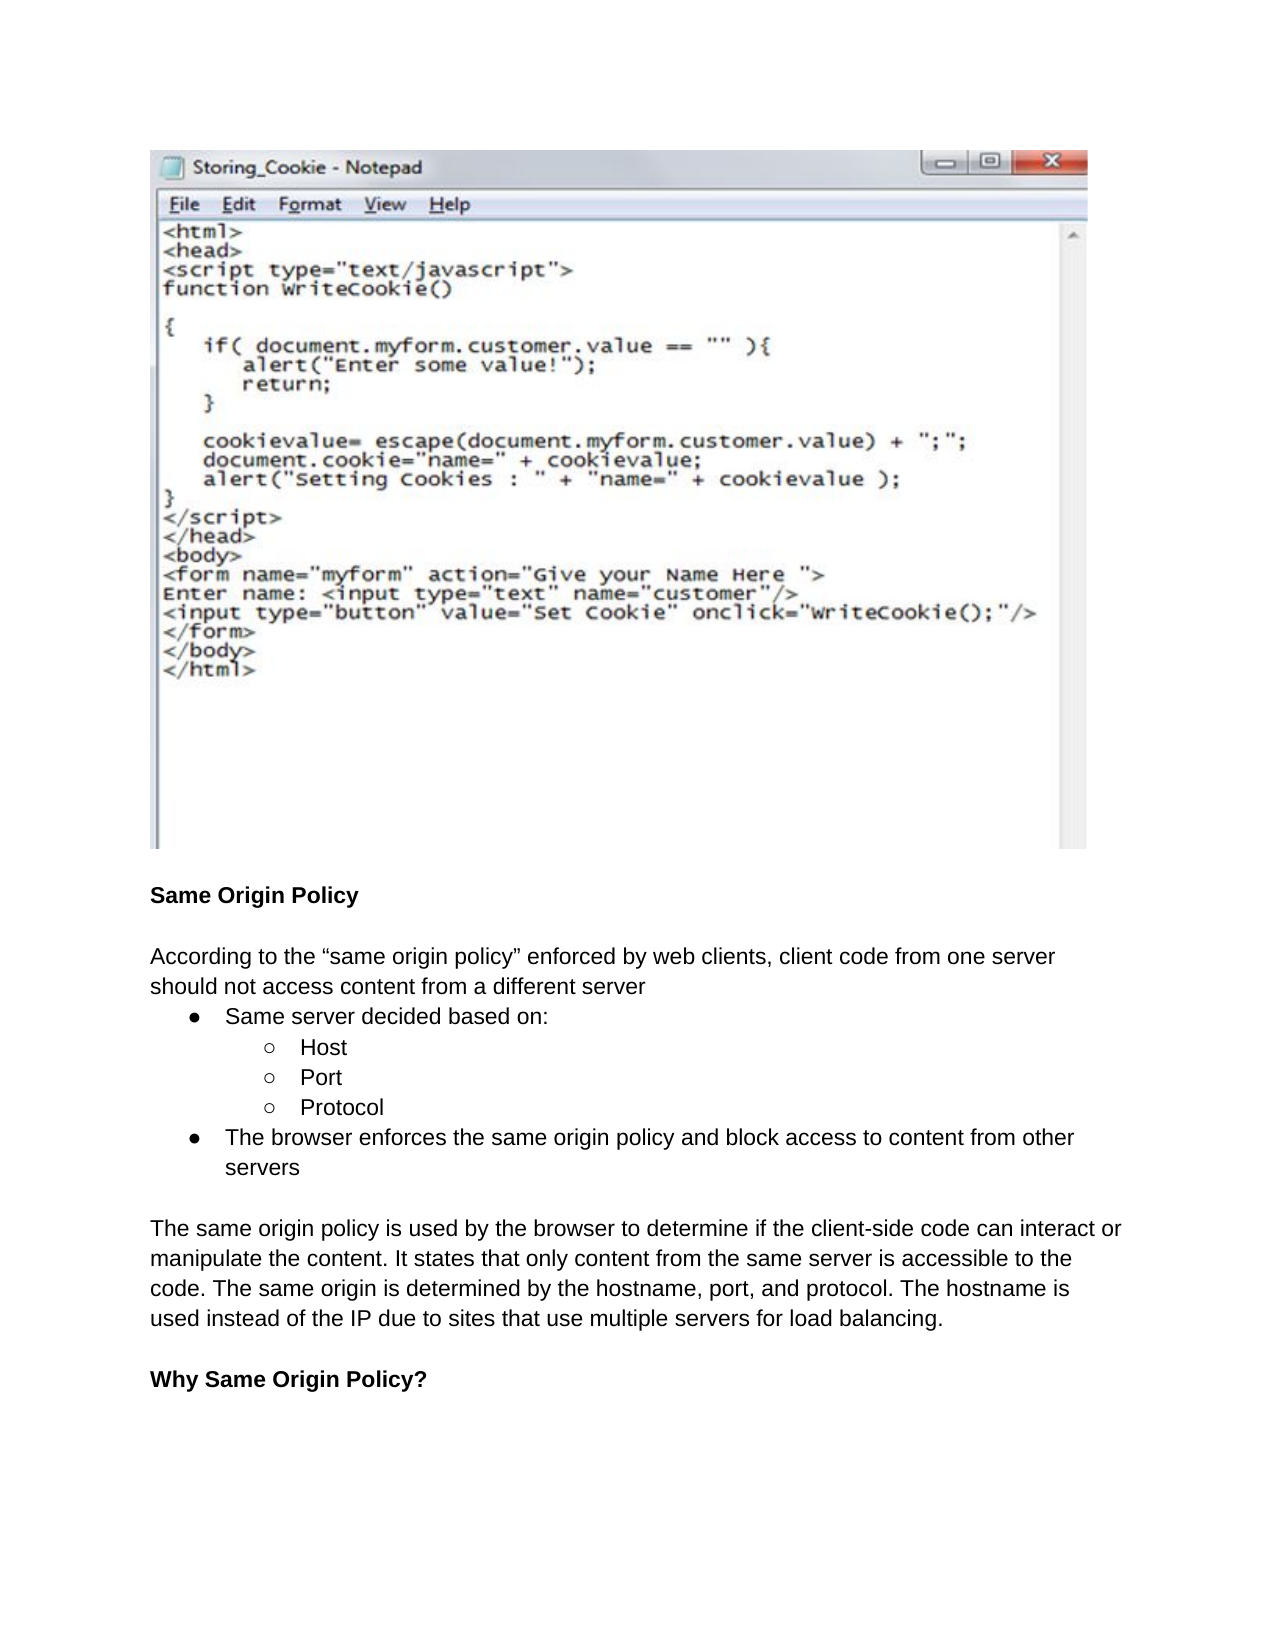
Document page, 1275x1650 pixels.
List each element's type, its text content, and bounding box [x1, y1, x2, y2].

text Why Same Origin Policy? [150, 1366, 1125, 1392]
text The same origin policy is used by the browser to determine if the client-side code can interact or manipulate the content. It states that only content from the same server is accessible to the code. The same origin is determined by the hostname, port, and protocol. The hostname is used instead of the IP due to sites that use multiple servers for load balancing. [150, 1215, 1125, 1332]
picture [150, 150, 1088, 849]
text Same Origin Policy [150, 882, 1125, 909]
list Port [262, 1064, 1125, 1090]
list The browser enforces the same origin policy and block access to content from other servers [187, 1124, 1125, 1181]
list Protocol [262, 1094, 1125, 1120]
list Host [262, 1033, 1125, 1060]
text According to the “same origin policy” enforced by web clients, client code from one server should not access content from a different server [150, 943, 1125, 999]
list Same server decided based on: [187, 1003, 1125, 1030]
